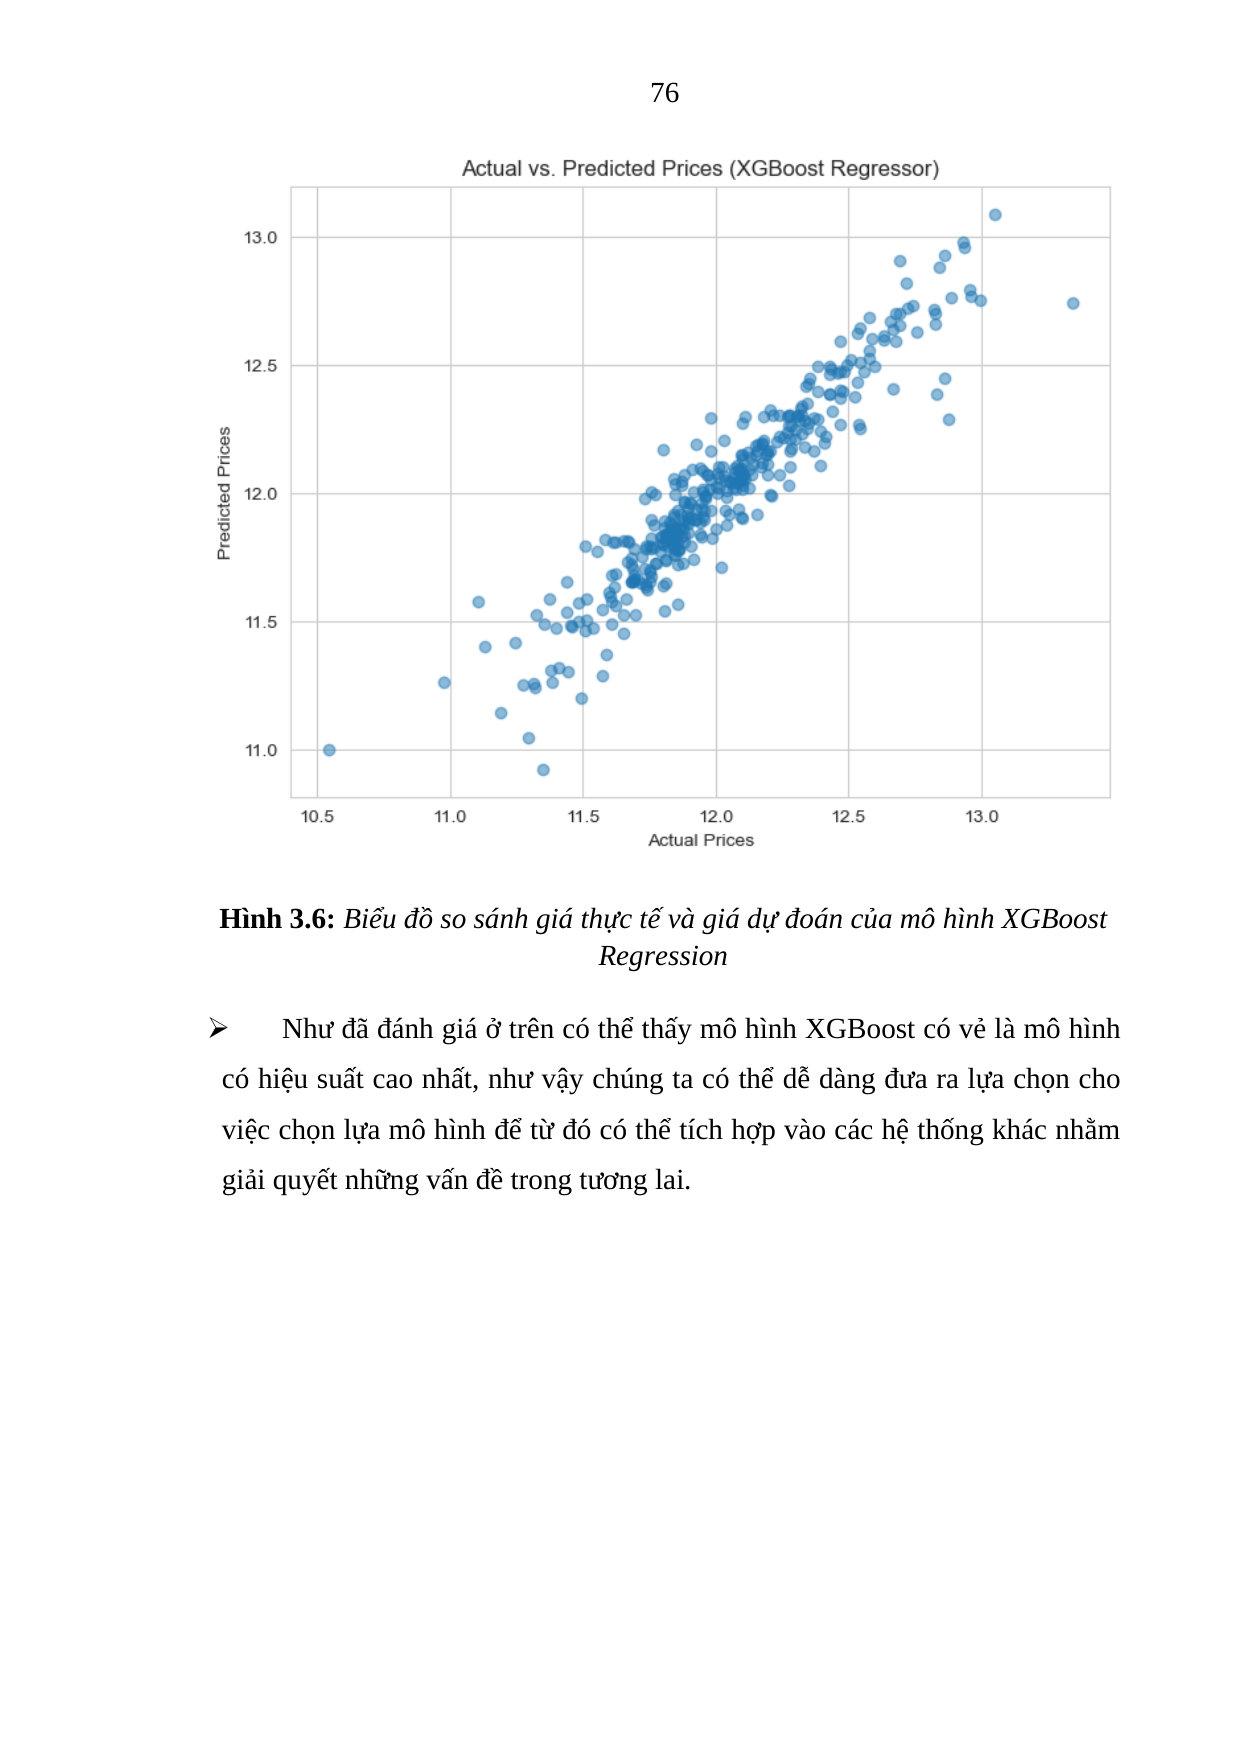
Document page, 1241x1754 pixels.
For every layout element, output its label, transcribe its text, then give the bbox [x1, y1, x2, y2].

picture [206, 147, 1123, 862]
text Như đã đánh giá ở trên có thể thấy mô hình XGBoost có vẻ là mô hình có hiệu suất cao nhất, như vậy chúng ta có thể dễ dàng đưa ra lựa chọn cho việc chọn lựa mô hình để từ đó có thể tích hợp vào các hệ thống khác nhằm giải quyết những vấn đề trong tương lai. [207, 1011, 1122, 1196]
text Biểu đồ so sánh giá thực tế và giá dự đoán của mô hình XGBoost Regression [207, 901, 1122, 971]
